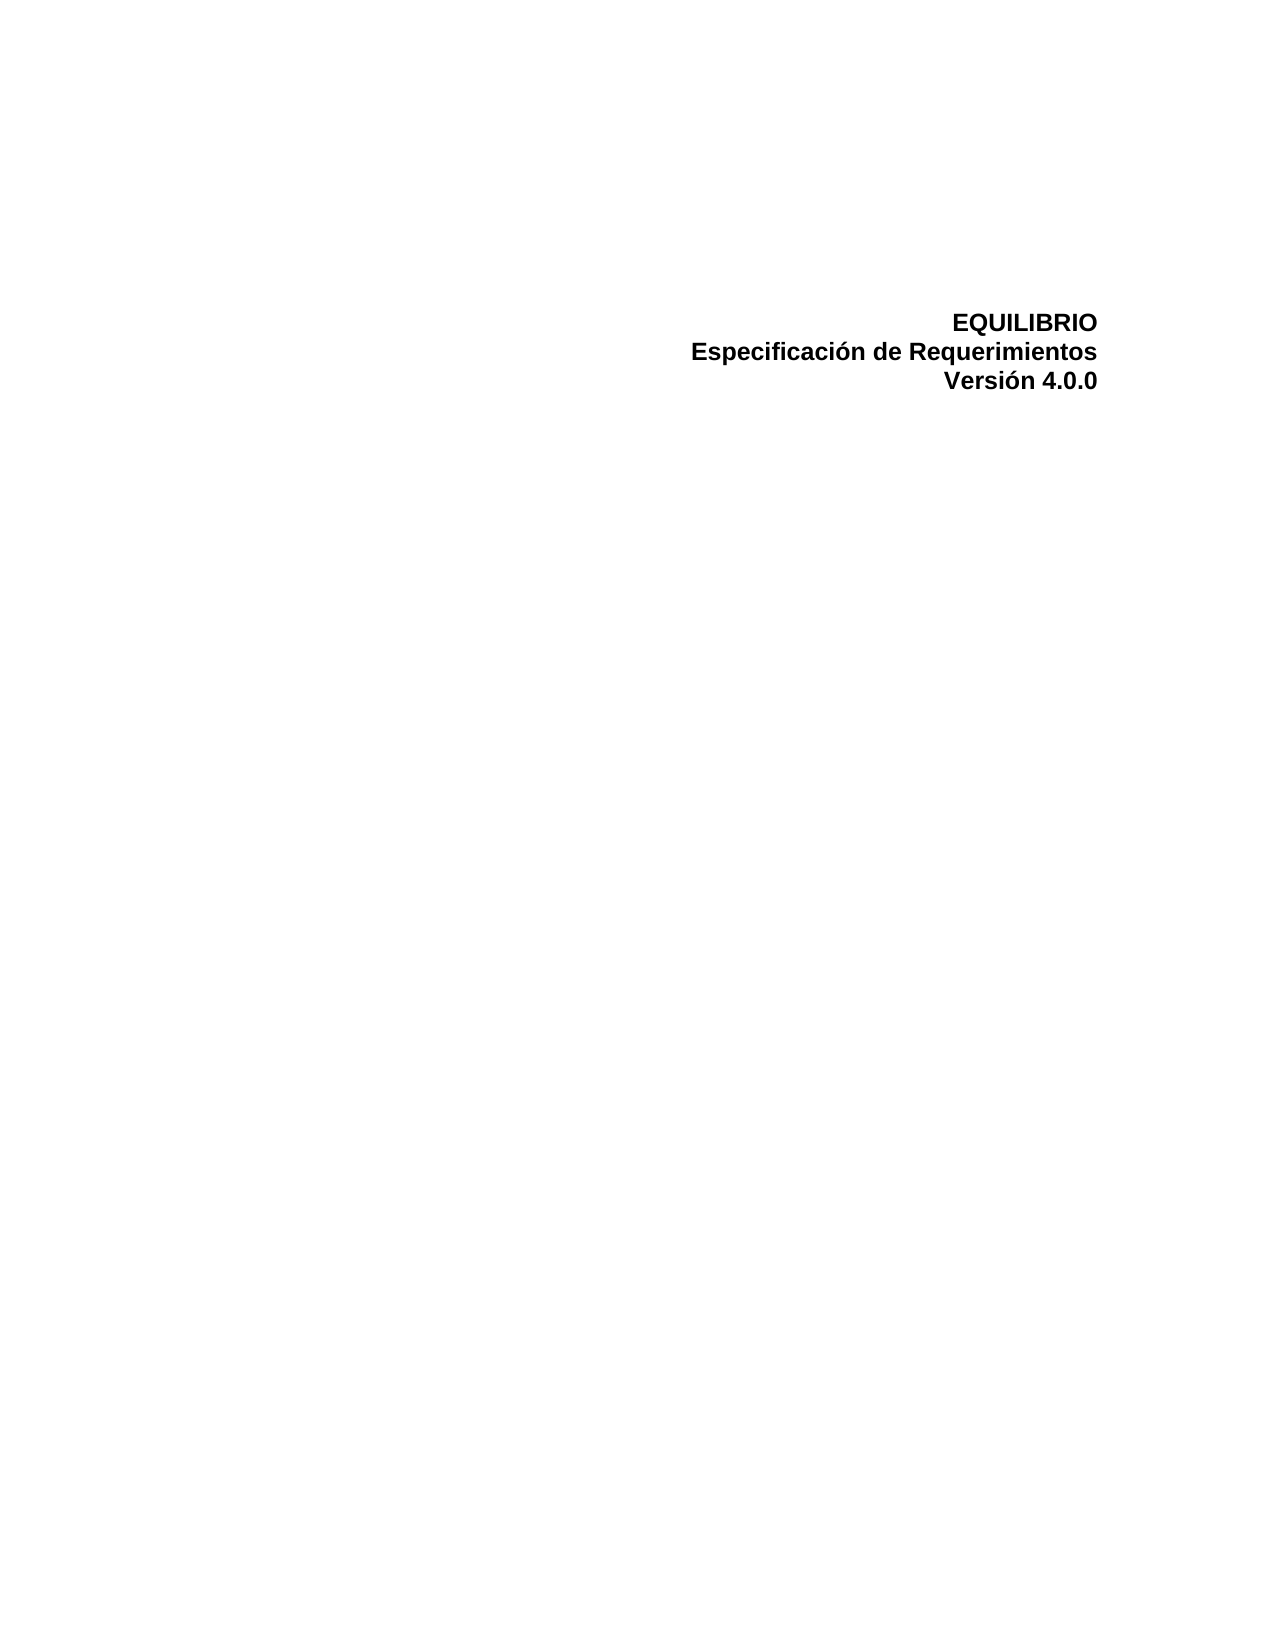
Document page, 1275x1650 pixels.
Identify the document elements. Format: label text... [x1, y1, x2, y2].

text Especificación de Requerimientos [177, 337, 1098, 366]
text Versión 4.0.0 [177, 366, 1098, 394]
text EQUILIBRIO [177, 308, 1098, 337]
